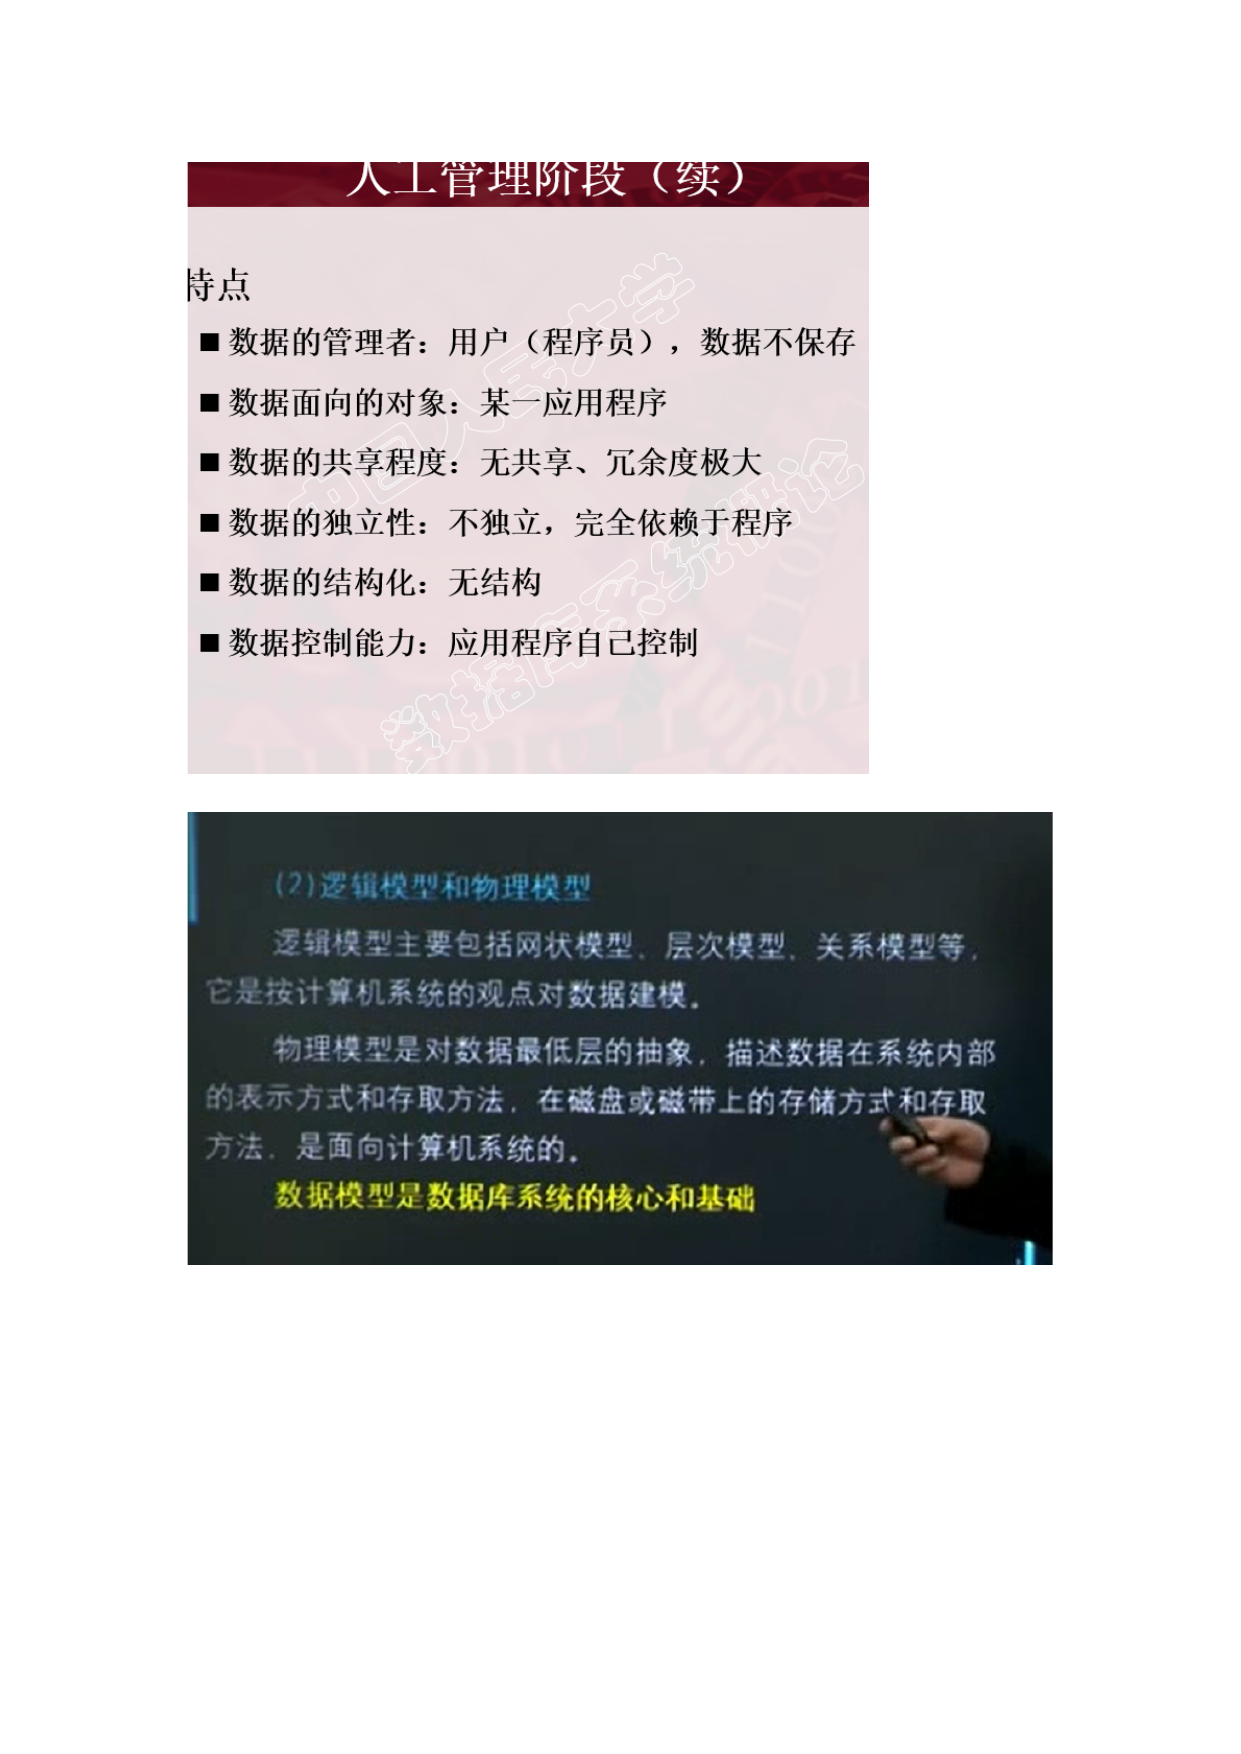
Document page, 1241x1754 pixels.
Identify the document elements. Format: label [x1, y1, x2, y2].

picture [187, 162, 869, 774]
picture [187, 812, 1053, 1265]
